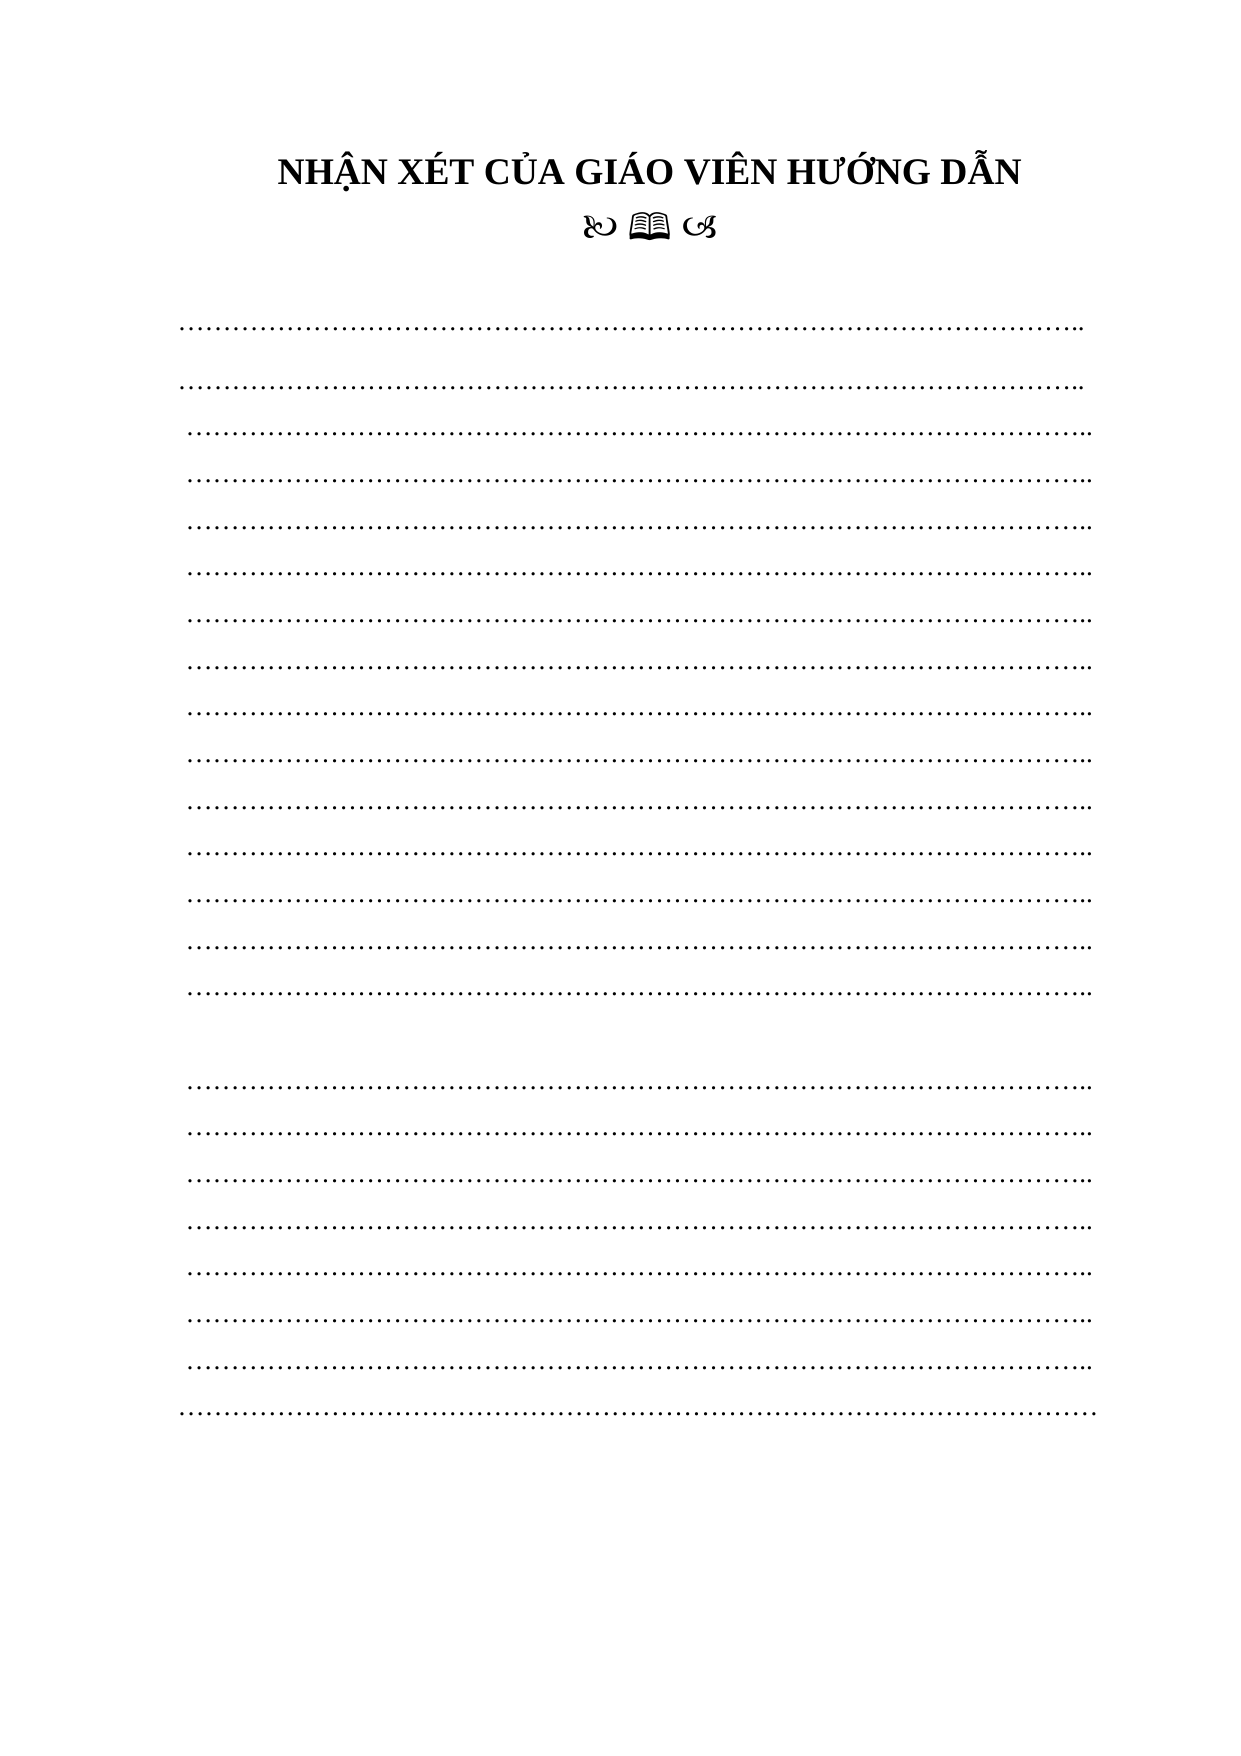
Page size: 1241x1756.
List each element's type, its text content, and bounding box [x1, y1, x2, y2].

text ……………………………………………………………………………………….. ……………………………………………………………………………………….. ……………………………………………………………………………………….. ……………………………………………………………………………………….. ……………………………………………………………………………………….. ……………………………………………………………………………………….. ……………………………………………………………………………………….. ……………………………………………………………………………………….. ……………………………………………………………………………………….. ……………………………………………………………………………………….. ……………………………………………………………………………………….. ……………………………………………………………………………………….. ……………………………………………………………………………………….. ……………………………………………………………………………………….. ……………………………………………………………………………………….. ……………………………………………………………………………………….. ……………………………………………………………………………………….. ……………………………………………………………………………………….. ……………………………………………………………………………………….. ……………………………………………………………………………………….. ……………………………………………………………………………………….. ………………………………………………………………………………………… [177, 364, 1122, 1422]
text NHẬN XÉT CỦA GIÁO VIÊN HƯỚNG DẪN [177, 150, 1122, 193]
text ……………………………………………………………………………………….. [177, 305, 1122, 336]
text 🙠 🕮 🙢 [177, 205, 1122, 248]
